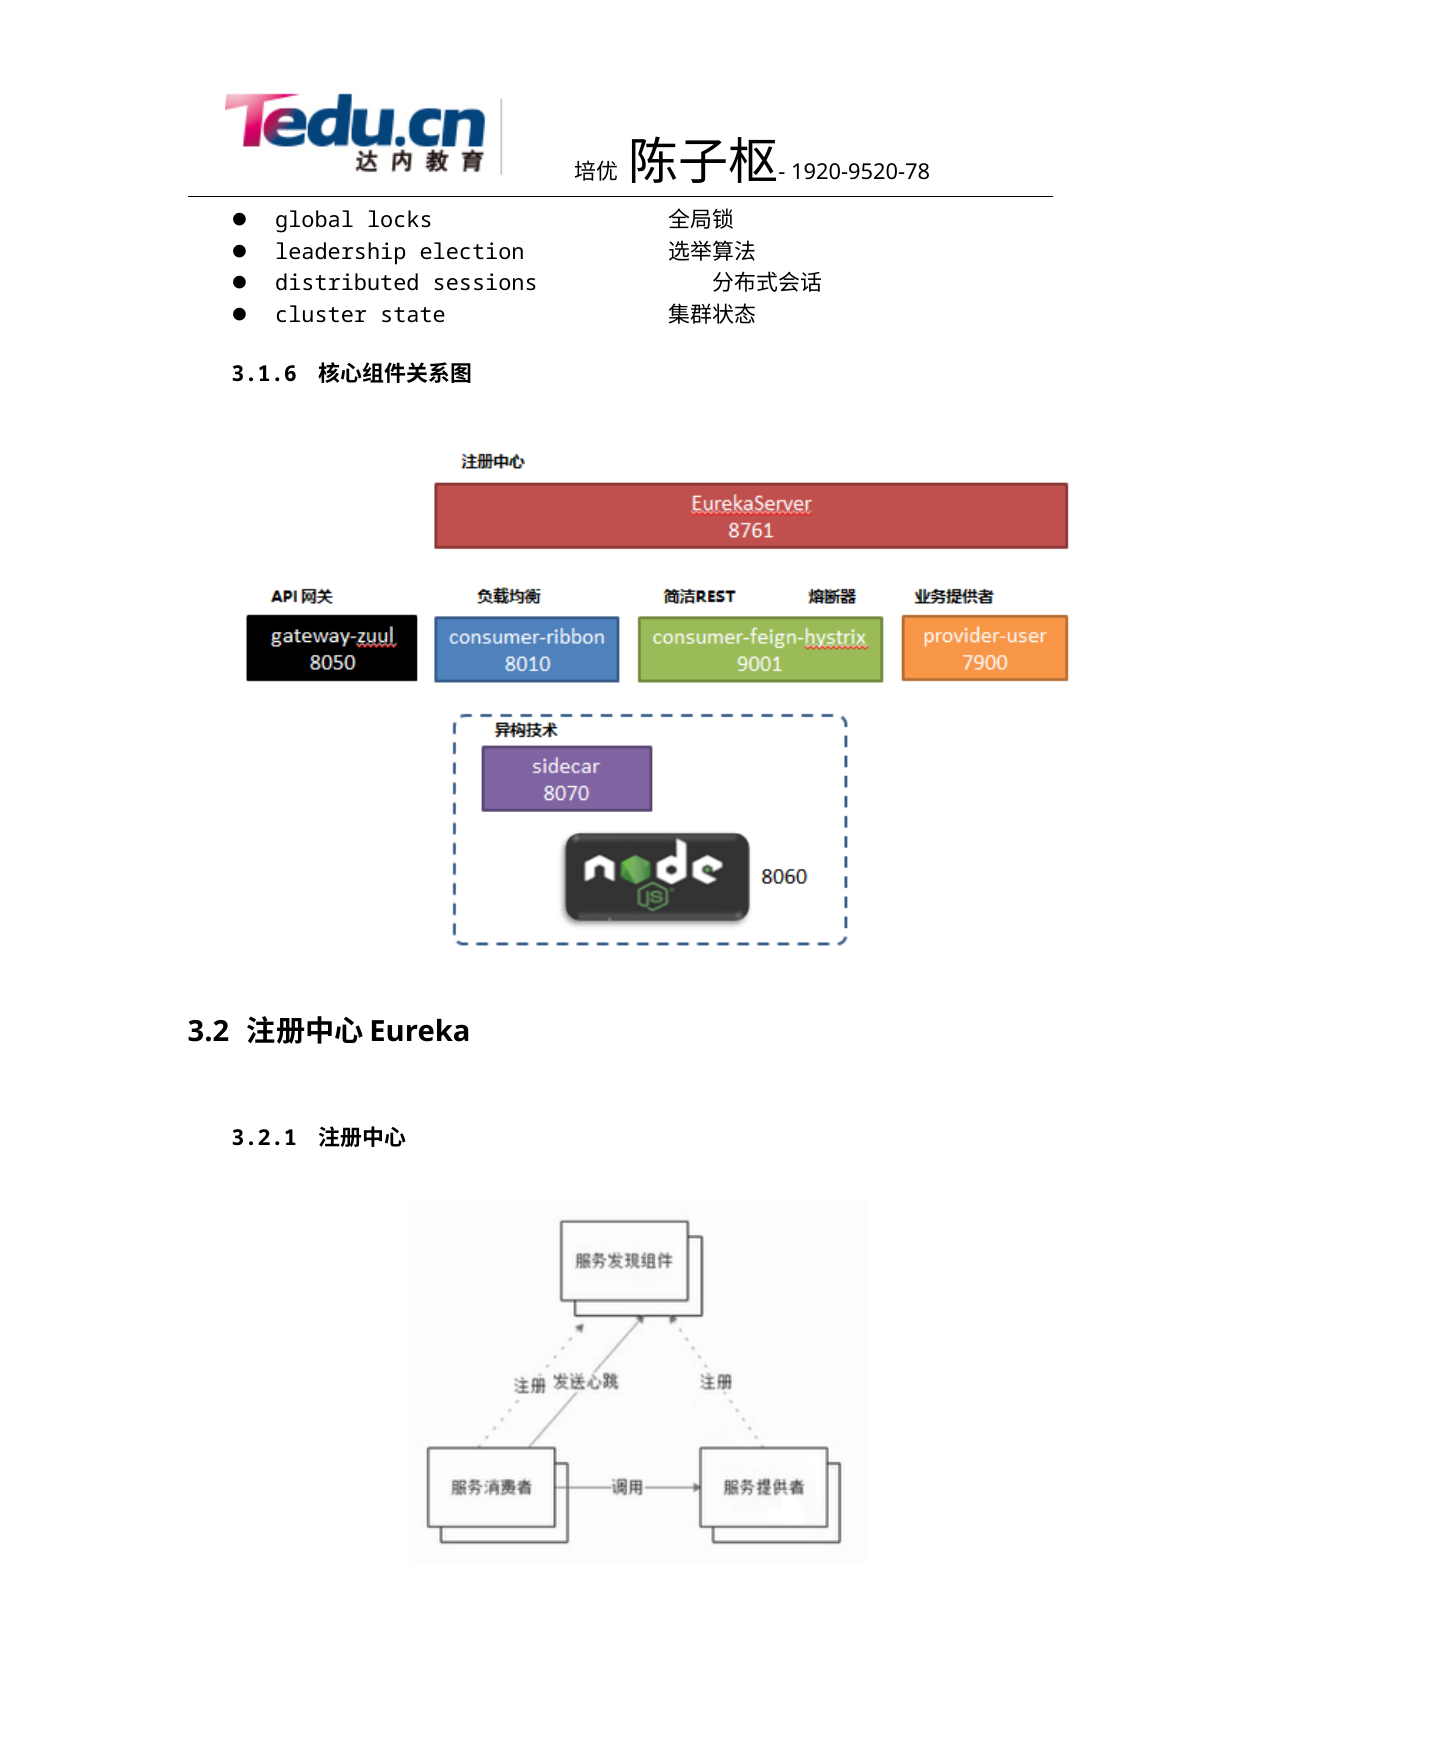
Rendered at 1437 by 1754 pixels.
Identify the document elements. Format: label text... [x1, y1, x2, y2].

picture [231, 438, 1097, 970]
picture [410, 1201, 868, 1564]
list global locks 全局锁 [231, 202, 1053, 234]
picture [225, 88, 507, 180]
list leadership election 选举算法 [231, 234, 1053, 265]
subtitle 核心组件关系图 [187, 356, 1053, 388]
subtitle 注册中心 [187, 1119, 1053, 1151]
subtitle 注册中心Eureka [187, 997, 1053, 1062]
list distributed sessions 分布式会话 [231, 265, 1053, 297]
list cluster state 集群状态 [231, 297, 1053, 329]
